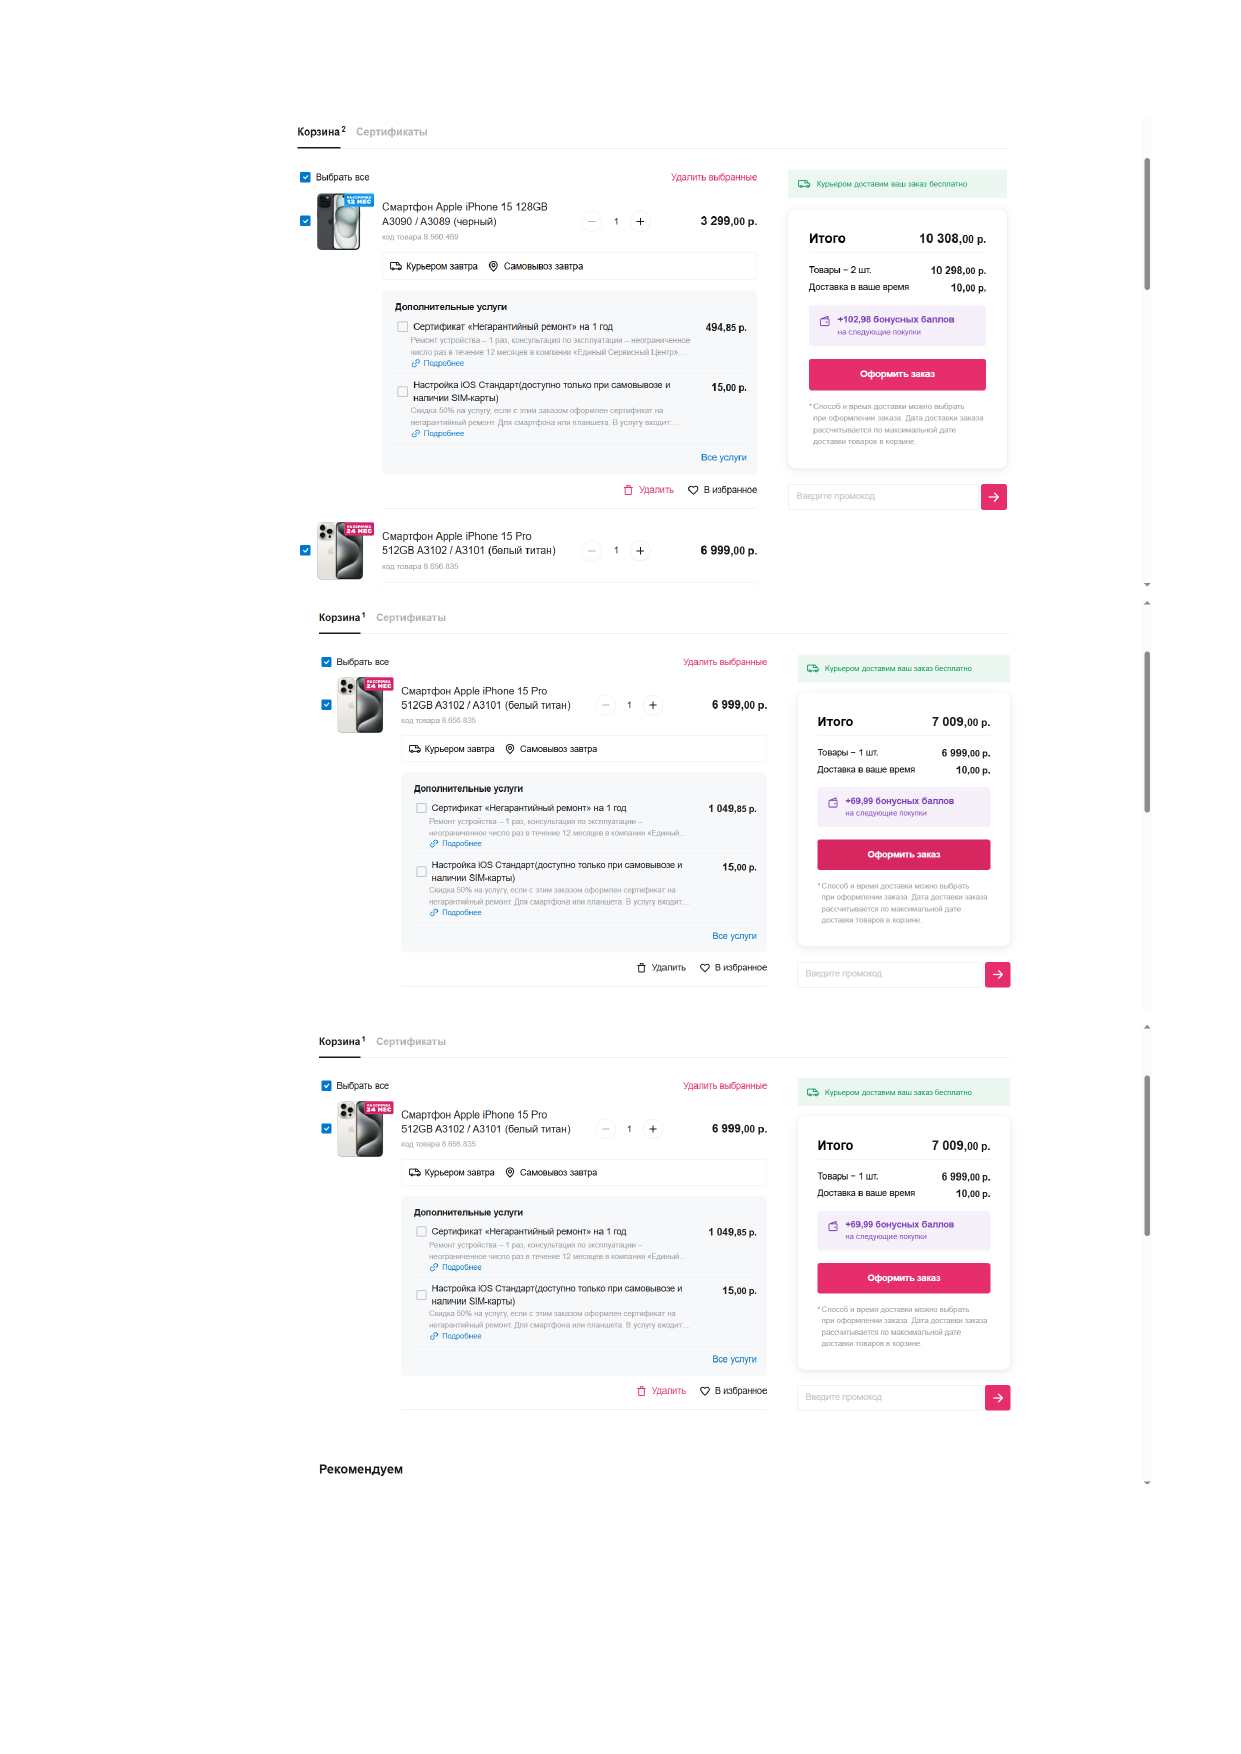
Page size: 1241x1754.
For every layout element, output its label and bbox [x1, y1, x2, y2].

picture [177, 118, 1152, 587]
picture [177, 1025, 1152, 1484]
picture [177, 599, 1152, 1013]
